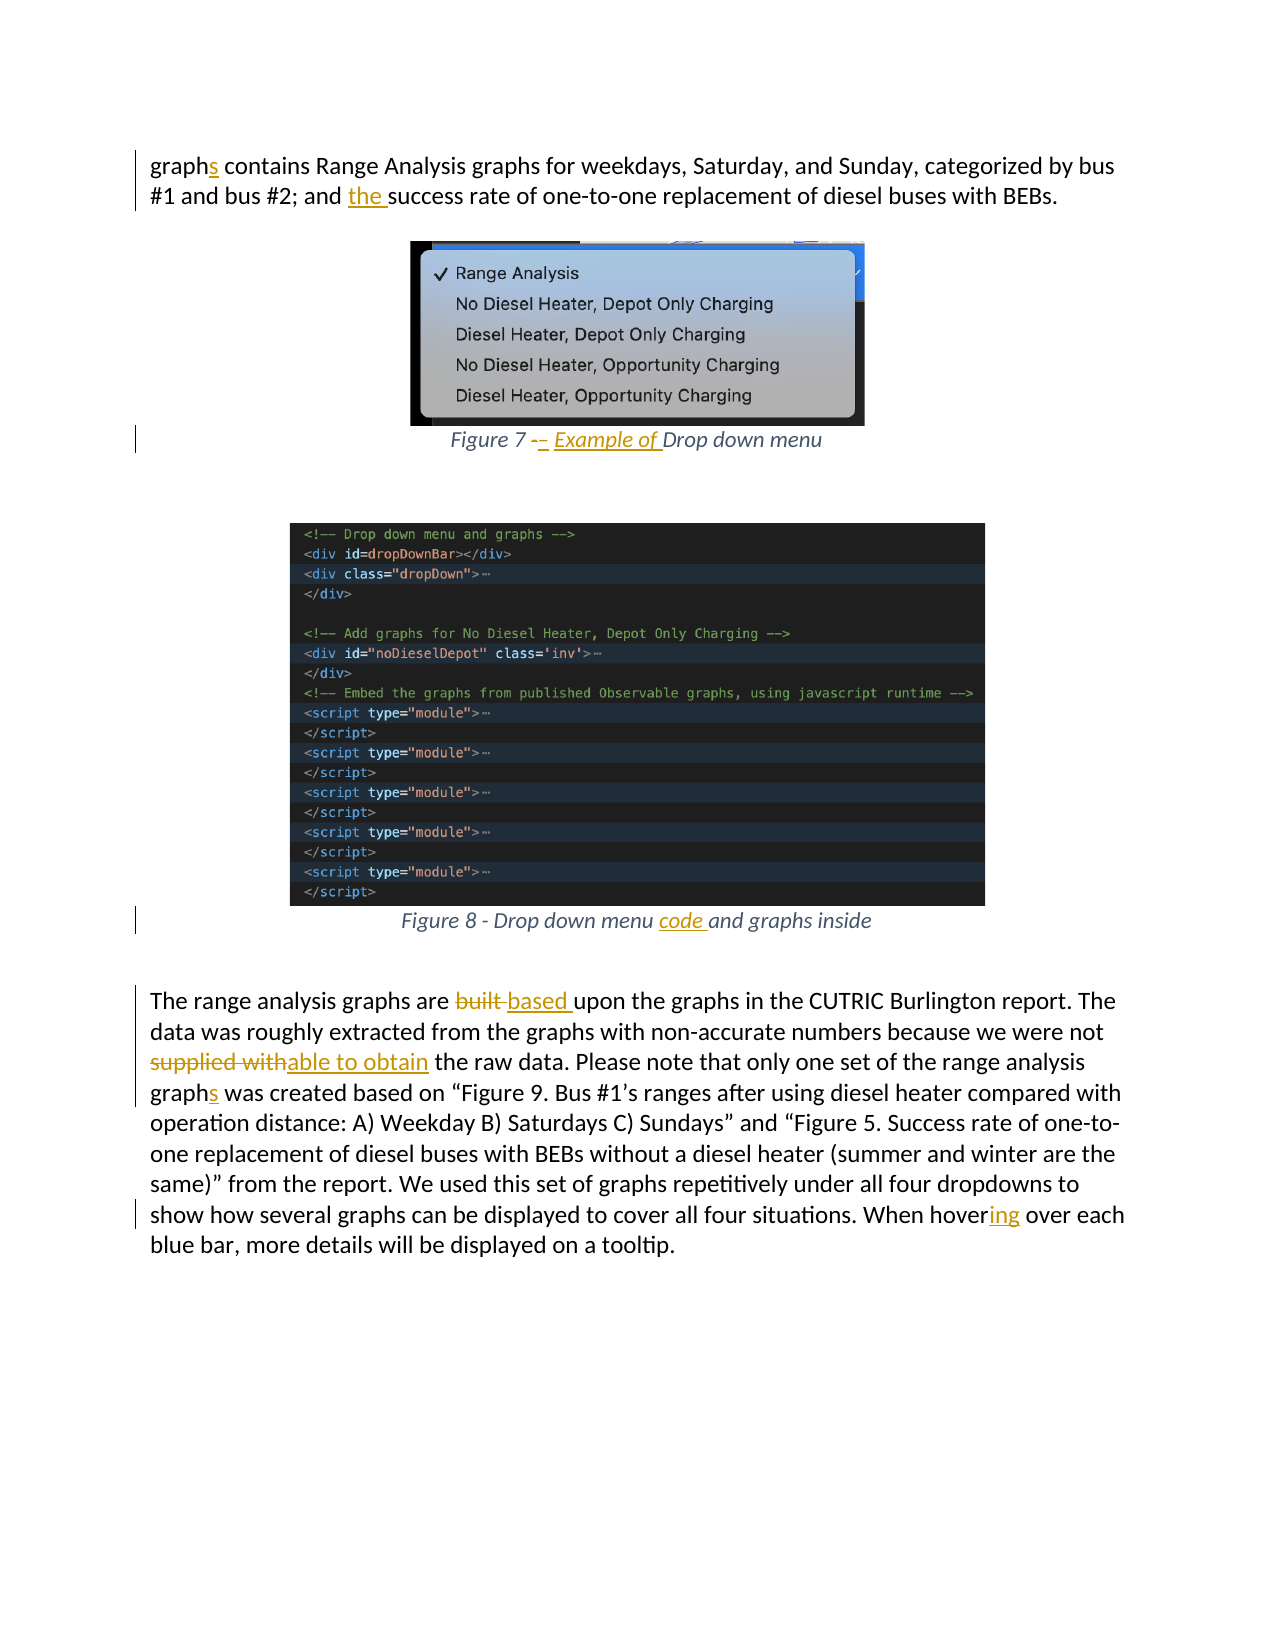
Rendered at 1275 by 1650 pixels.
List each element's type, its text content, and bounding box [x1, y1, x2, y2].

text Figure 8 - Drop down menu and graphs inside [150, 906, 1125, 934]
picture [410, 241, 865, 426]
text Figure 7 Drop down menu [150, 425, 1125, 453]
text The range analysis graphs are upon the graphs in the CUTRIC Burlington report. The data was roughly extracted from the graphs with non-accurate numbers because we were not the raw data. Please note that only one set of the range analysis graph was created based on “Figure 9. Bus #1’s ranges after using diesel heater compared with operation distance: A) Weekday B) Saturdays C) Sundays” and “Figure 5. Success rate of one-to-one replacement of diesel buses with BEBs without a diesel heater (summer and winter are the same)” from the report. We used this set of graphs repetitively under all four dropdowns to show how several graphs can be displayed to cover all four situations. When hover over each blue bar, more details will be displayed on a tooltip. [150, 985, 1125, 1260]
picture [289, 523, 986, 906]
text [150, 150, 1125, 211]
